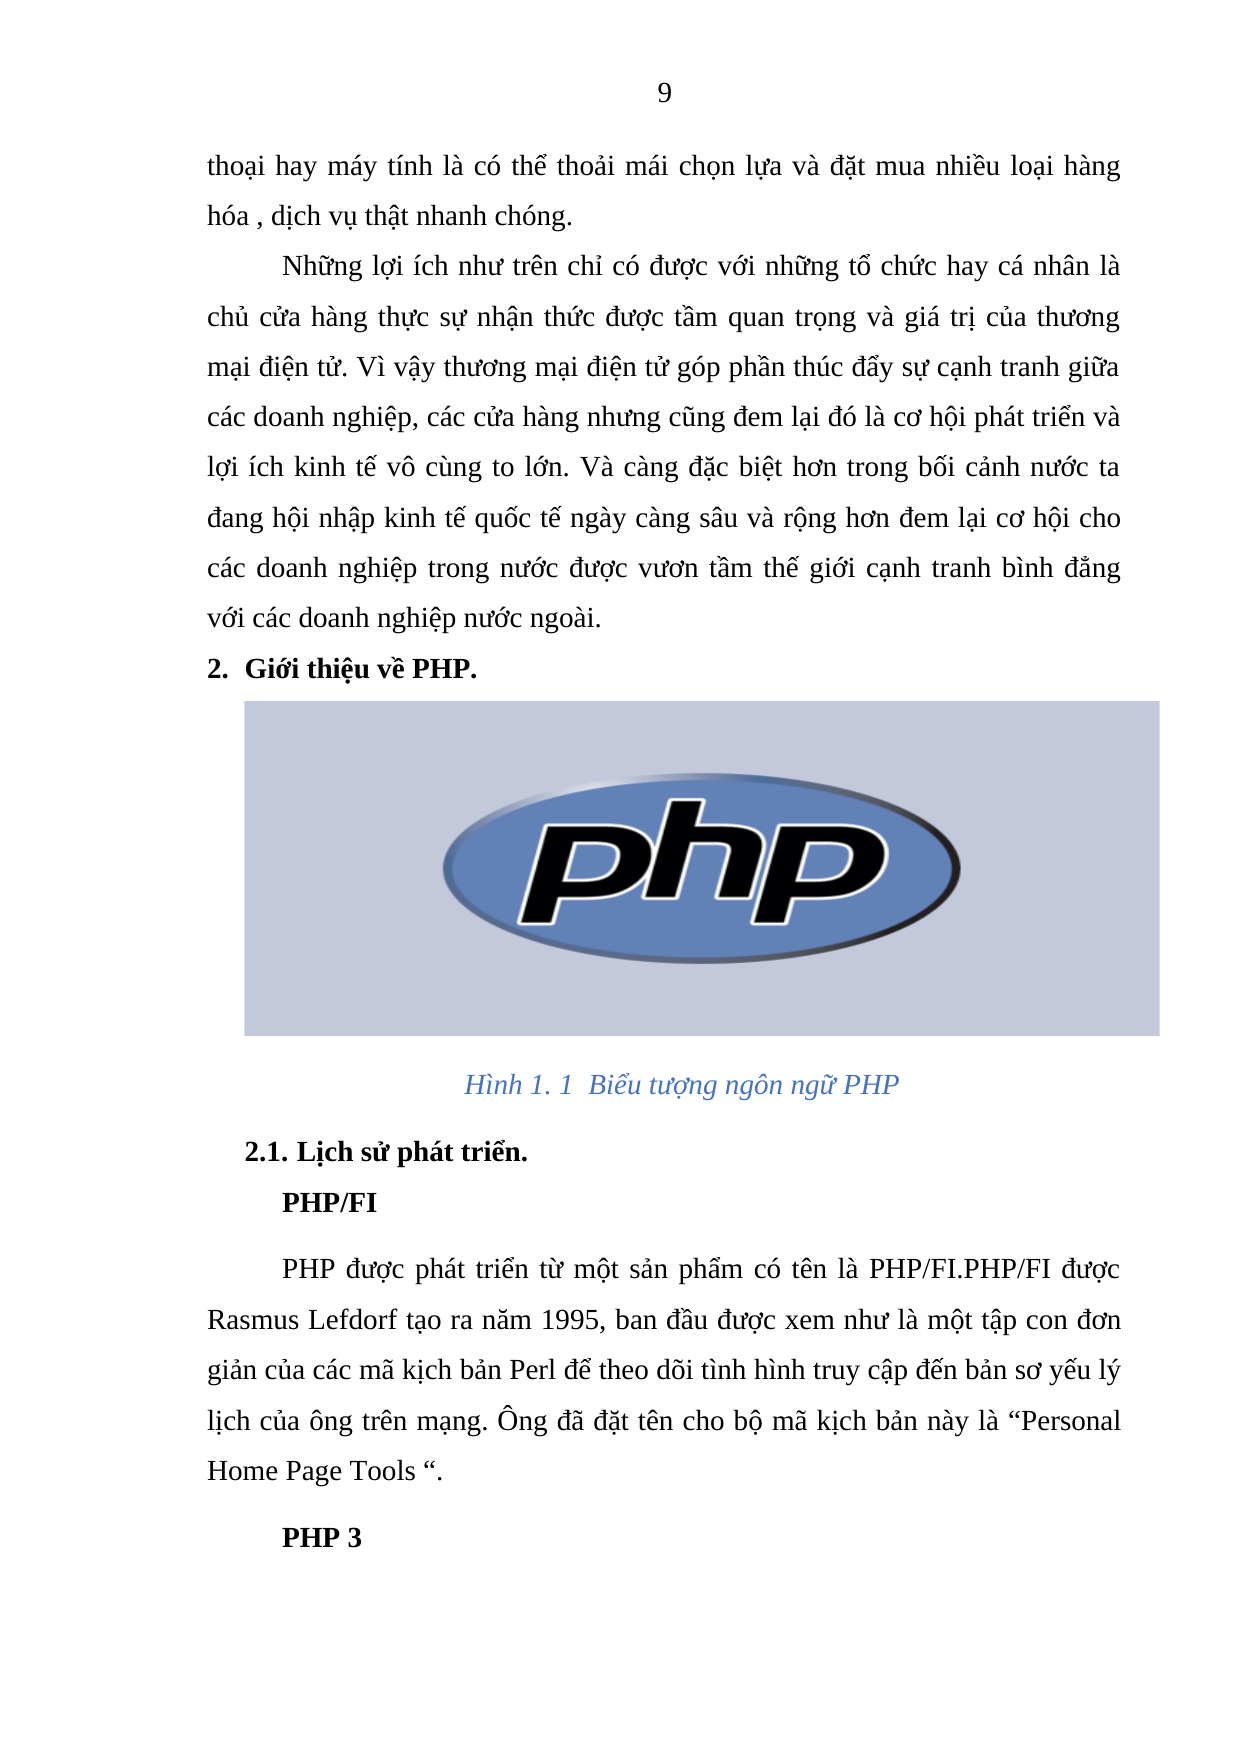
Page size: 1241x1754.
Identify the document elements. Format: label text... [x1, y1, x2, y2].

picture [244, 701, 1160, 1036]
text PHP/FI [207, 1185, 1122, 1218]
text Hình 1. 1 Biểu tượng ngôn ngữ PHP [244, 1067, 1122, 1101]
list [207, 148, 1122, 232]
text PHP được phát triển từ một sản phẩm có tên là PHP/FI.PHP/FI được Rasmus Lefdorf tạo ra năm 1995, ban đầu được xem như là một tập con đơn giản của các mã kịch bản Perl để theo dõi tình hình truy cập đến bản sơ yếu lý lịch của ông trên mạng. Ông đã đặt tên cho bộ mã kịch bản này là “Personal Home Page Tools “. [207, 1252, 1122, 1486]
list Giới thiệu về PHP. [207, 651, 1122, 684]
text PHP 3 [207, 1520, 1122, 1553]
list Những lợi ích như trên chỉ có được với những tổ chức hay cá nhân là chủ cửa hàng thực sự nhận thức được tầm quan trọng và giá trị của thương mại điện tử. Vì vậy thương mại điện tử góp phần thúc đẩy sự cạnh tranh giữa các doanh nghiệp, các cửa hàng nhưng cũng đem lại đó là cơ hội phát triển và lợi ích kinh tế vô cùng to lớn. Và càng đặc biệt hơn trong bối cảnh nước ta đang hội nhập kinh tế quốc tế ngày càng sâu và rộng hơn đem lại cơ hội cho các doanh nghiệp trong nước được vươn tầm thế giới cạnh tranh bình đẳng với các doanh nghiệp nước ngoài. [207, 248, 1122, 634]
list Lịch sử phát triển. [244, 1134, 1122, 1168]
